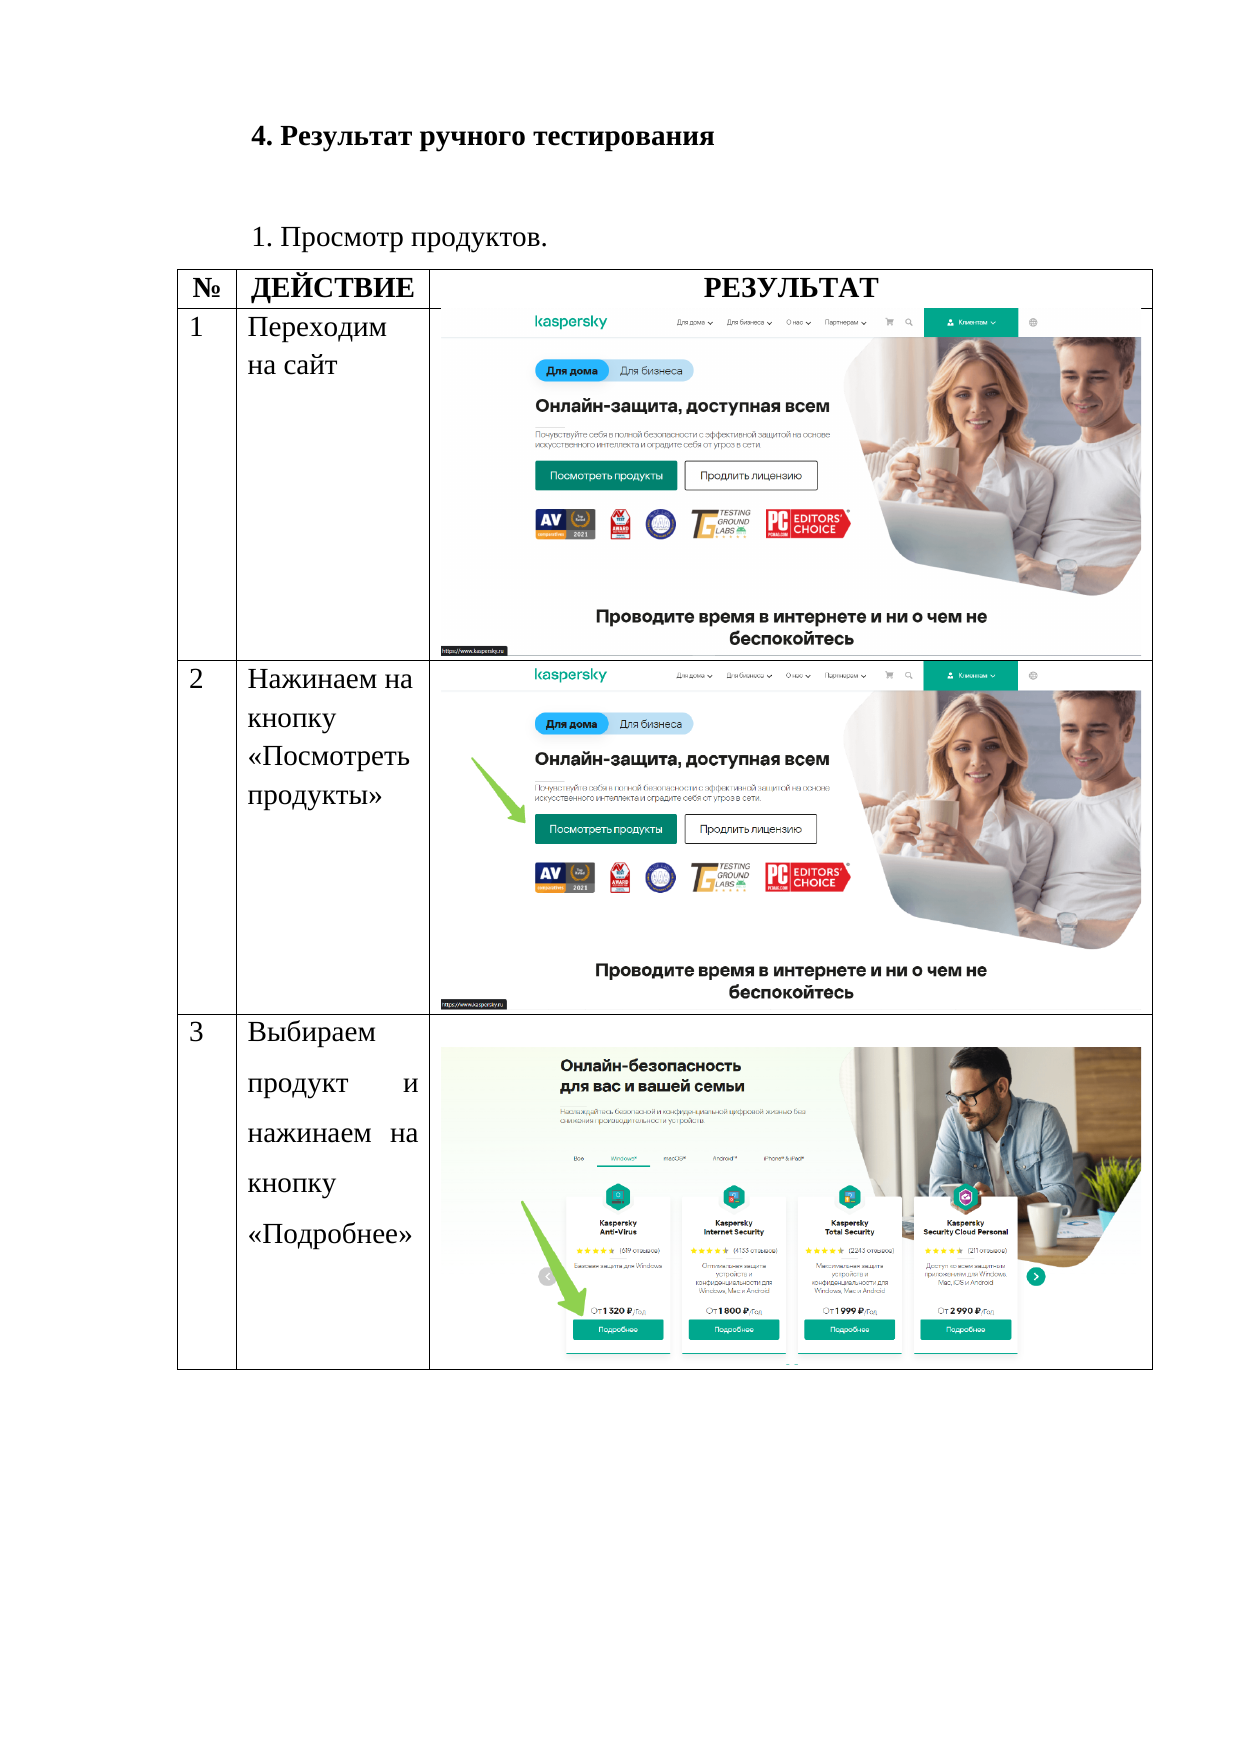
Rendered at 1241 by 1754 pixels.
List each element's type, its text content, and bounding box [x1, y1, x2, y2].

table_cell Нажинаем на кнопку «Посмотреть продукты» [237, 661, 429, 1013]
table_cell [430, 661, 1152, 1013]
table_cell [430, 309, 1152, 660]
picture [441, 308, 1142, 656]
table_header № [178, 270, 236, 308]
table_cell Выбираем продукт и нажинаем на кнопку «Подробнее» [237, 1015, 429, 1368]
picture [441, 1047, 1142, 1365]
table_cell [430, 1015, 1152, 1368]
table_header ДЕЙСТВИЕ [237, 270, 429, 308]
table_header РЕЗУЛЬТАТ [430, 270, 1152, 308]
table_cell 3 [178, 1015, 236, 1368]
text 1. Просмотр продуктов. [177, 219, 1152, 252]
picture [441, 661, 1142, 1010]
text 4. Результат ручного тестирования [177, 118, 1152, 152]
table_cell Переходим на сайт [237, 309, 429, 660]
table_cell 1 [178, 309, 236, 660]
table_cell 2 [178, 661, 236, 1013]
